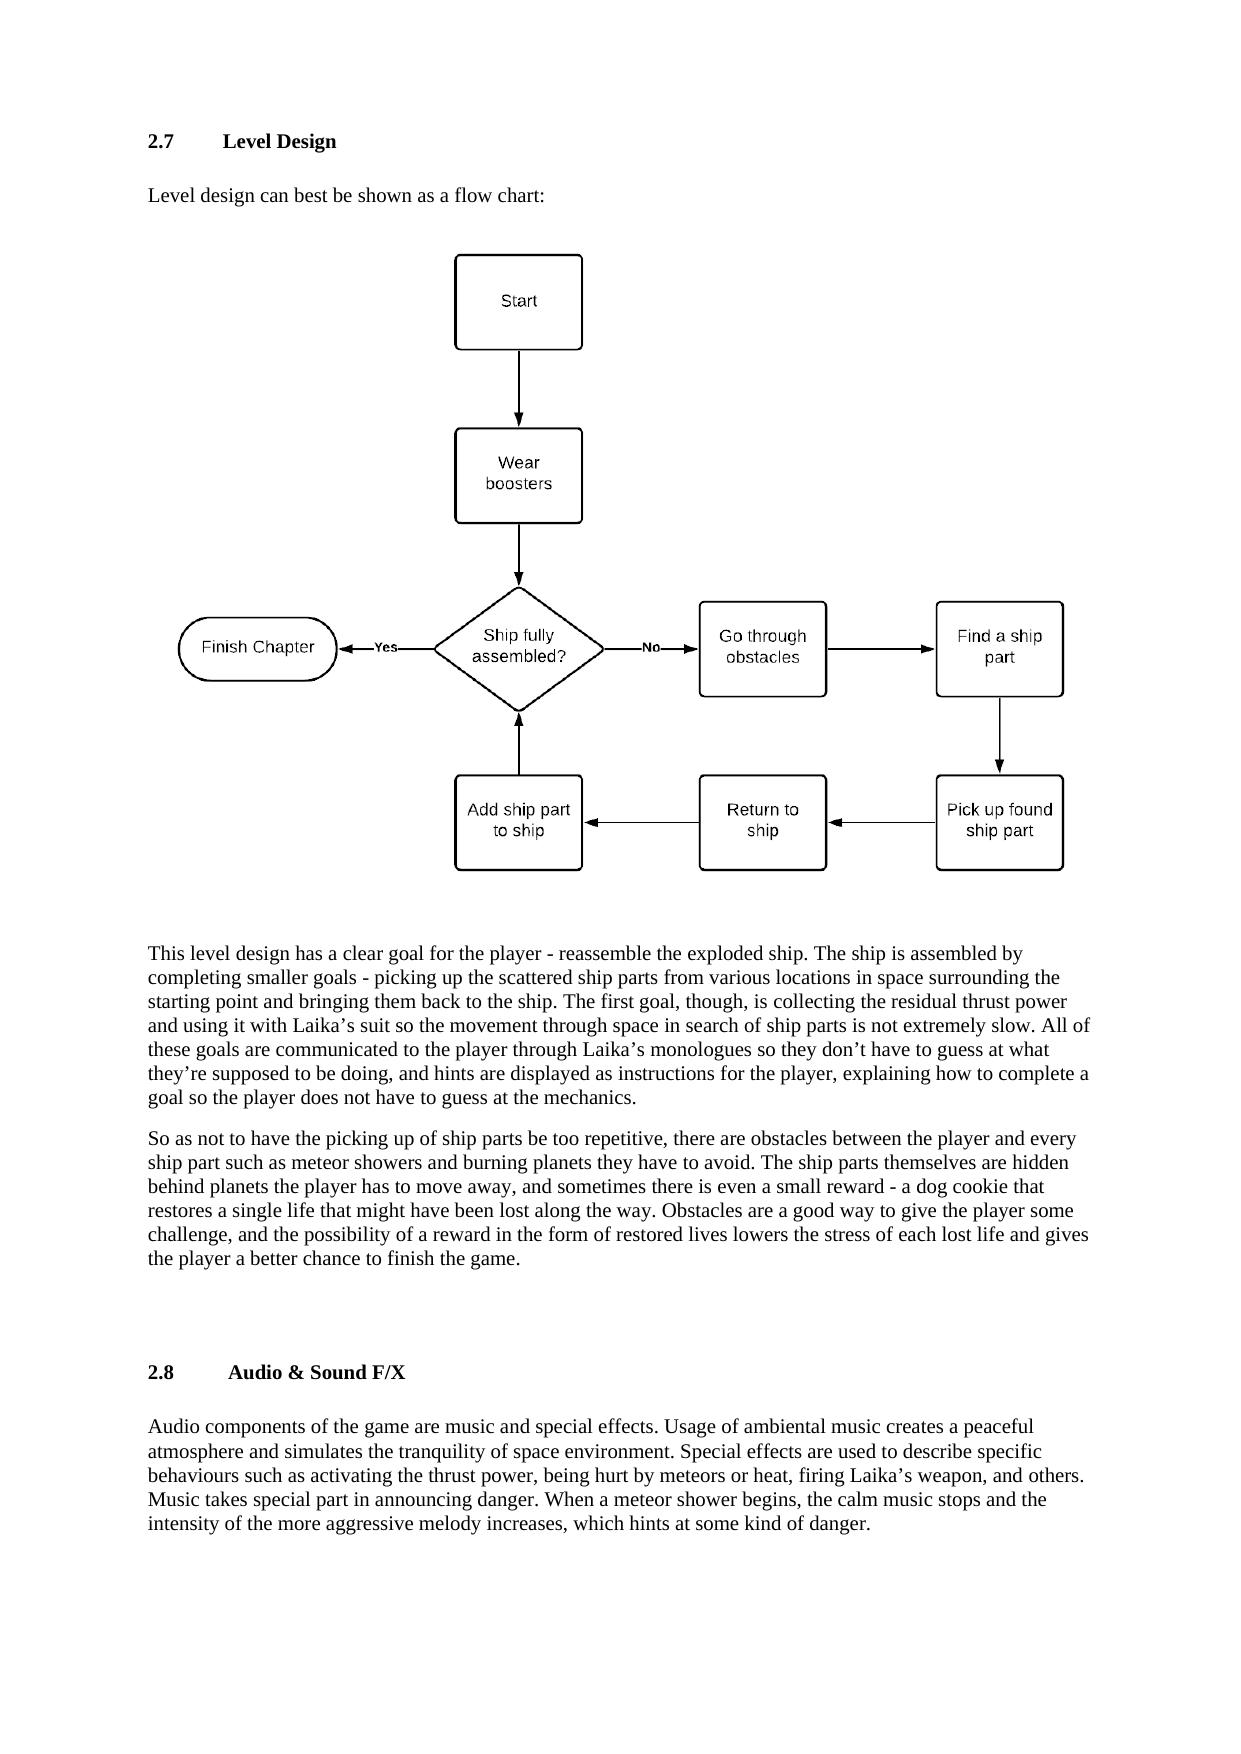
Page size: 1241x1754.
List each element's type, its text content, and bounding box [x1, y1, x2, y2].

text Level design can best be shown as a flow chart: [148, 183, 1093, 207]
list Audio & Sound F/X [148, 1360, 1093, 1384]
picture [147, 223, 1094, 901]
text Audio components of the game are music and special effects. Usage of ambiental music creates a peaceful atmosphere and simulates the tranquility of space environment. Special effects are used to describe specific behaviours such as activating the thrust power, being hurt by meteors or heat, firing Laika’s weapon, and others. Music takes special part in announcing danger. When a meteor shower begins, the calm music stops and the intensity of the more aggressive melody increases, which hints at some kind of danger. [148, 1414, 1093, 1535]
list Level Design [148, 129, 1093, 153]
text This level design has a clear goal for the player - reassemble the exploded ship. The ship is assembled by completing smaller goals - picking up the scattered ship parts from various locations in space surrounding the starting point and bringing them back to the ship. The first goal, though, is collecting the residual thrust power and using it with Laika’s suit so the movement through space in search of ship parts is not extremely slow. All of these goals are communicated to the player through Laika’s monologues so they don’t have to guess at what they’re supposed to be doing, and hints are displayed as instructions for the player, explaining how to complete a goal so the player does not have to guess at the mechanics. [148, 941, 1093, 1109]
text So as not to have the picking up of ship parts be too repetitive, there are obstacles between the player and every ship part such as meteor showers and burning planets they have to avoid. The ship parts themselves are hidden behind planets the player has to move away, and sometimes there is even a small reward - a dog cookie that restores a single life that might have been lost along the way. Obstacles are a good way to give the player some challenge, and the possibility of a reward in the form of restored lives lowers the stress of each lost life and gives the player a better chance to finish the game. [148, 1126, 1093, 1270]
